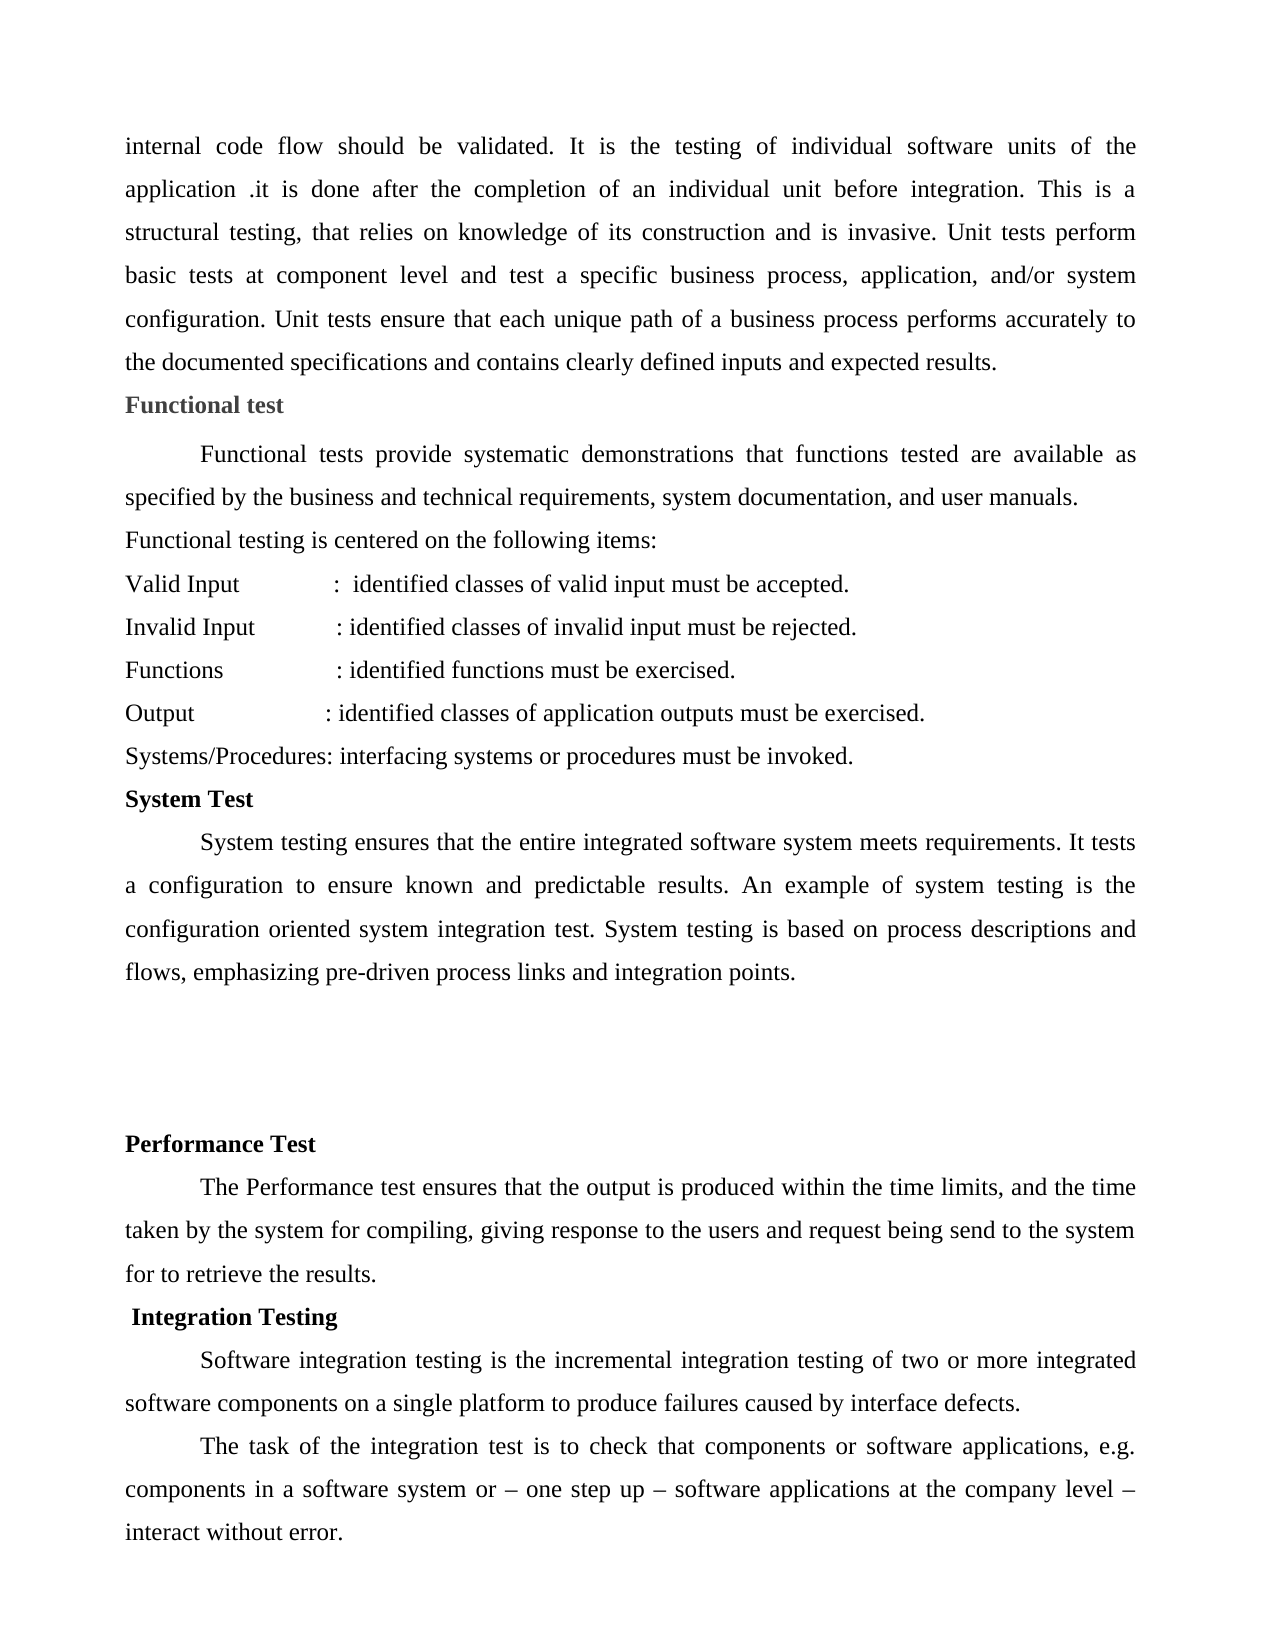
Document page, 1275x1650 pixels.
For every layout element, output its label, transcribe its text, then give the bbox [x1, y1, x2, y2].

text Performance Test [125, 1129, 1137, 1158]
text System Test [125, 784, 1137, 813]
text The task of the integration test is to check that components or software applications, e.g. components in a software system or – one step up – software applications at the company level – interact without error. [125, 1431, 1137, 1546]
subtitle Functional test [125, 390, 1137, 419]
text Software integration testing is the incremental integration testing of two or more integrated software components on a single platform to produce failures caused by interface defects. [125, 1345, 1137, 1417]
text Valid Input : identified classes of valid input must be accepted. [125, 569, 1137, 597]
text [125, 131, 1137, 376]
text Functions : identified functions must be exercised. [125, 655, 1137, 684]
text Invalid Input : identified classes of invalid input must be rejected. [125, 612, 1137, 641]
text Output : identified classes of application outputs must be exercised. [125, 698, 1137, 727]
text Functional tests provide systematic demonstrations that functions tested are available as specified by the business and technical requirements, system documentation, and user manuals. [125, 439, 1137, 511]
text Integration Testing [125, 1302, 1137, 1331]
text System testing ensures that the entire integrated software system meets requirements. It tests a configuration to ensure known and predictable results. An example of system testing is the configuration oriented system integration test. System testing is based on process descriptions and flows, emphasizing pre-driven process links and integration points. [125, 827, 1137, 986]
text Systems/Procedures: interfacing systems or procedures must be invoked. [125, 741, 1137, 770]
text The Performance test ensures that the output is produced within the time limits, and the time taken by the system for compiling, giving response to the users and request being send to the system for to retrieve the results. [125, 1172, 1137, 1287]
text Functional testing is centered on the following items: [125, 526, 1137, 554]
